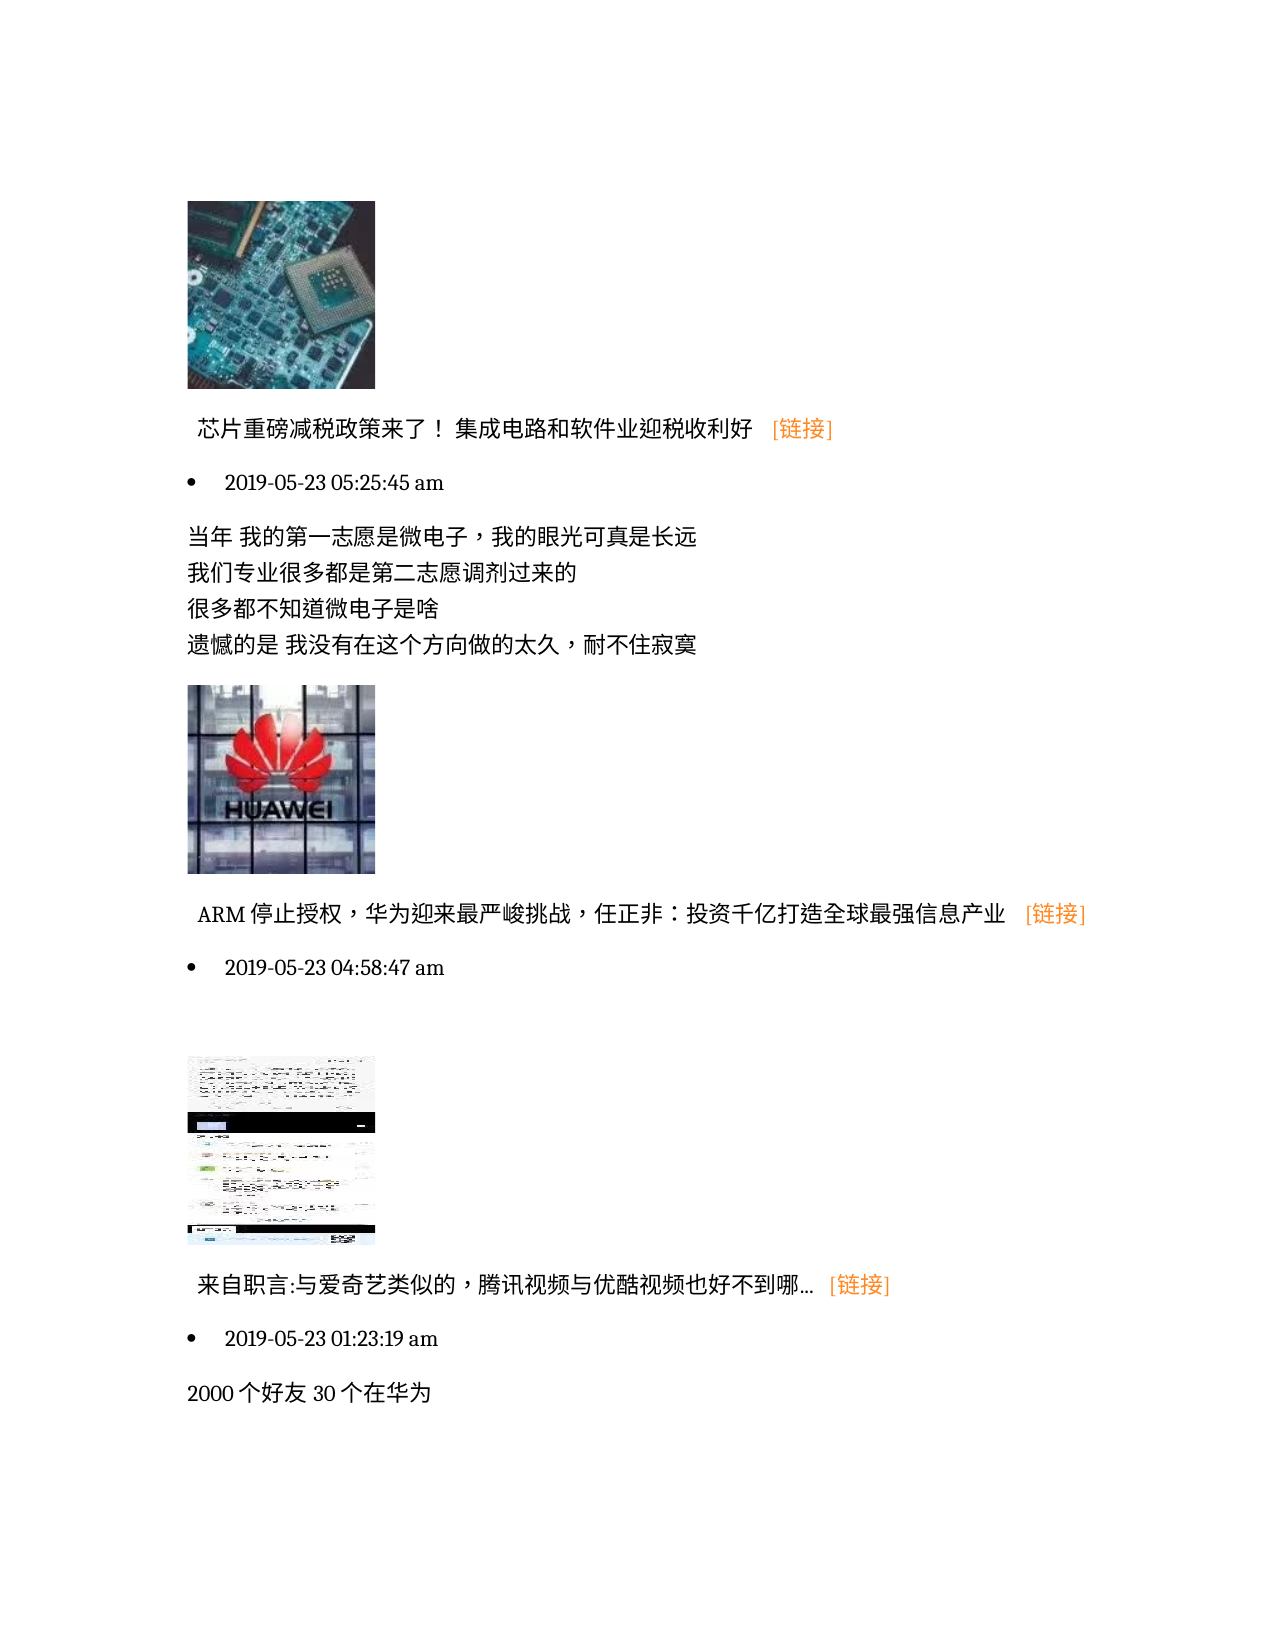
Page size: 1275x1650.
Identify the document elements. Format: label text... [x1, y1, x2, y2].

text 当年 我的第一志愿是微电子，我的眼光可真是长远 我们专业很多都是第二志愿调剂过来的 很多都不知道微电子是啥 遗憾的是 我没有在这个方向做的太久，耐不住寂寞 [187, 521, 1087, 660]
text 芯片重磅减税政策来了！ 集成电路和软件业迎税收利好 [链接] [187, 413, 1087, 444]
picture [187, 201, 375, 389]
list 2019-05-23 01:23:19 am [187, 1326, 1087, 1352]
list 2019-05-23 04:58:47 am [187, 954, 1087, 981]
text ARM停止授权，华为迎来最严峻挑战，任正非：投资千亿打造全球最强信息产业 [链接] [187, 898, 1087, 929]
text 2000个好友 30个在华为 [187, 1377, 1087, 1408]
list 2019-05-23 05:25:45 am [187, 470, 1087, 496]
picture [187, 1056, 375, 1245]
text 来自职言:与爱奇艺类似的，腾讯视频与优酷视频也好不到哪... [链接] [187, 1269, 1087, 1300]
picture [187, 685, 375, 874]
